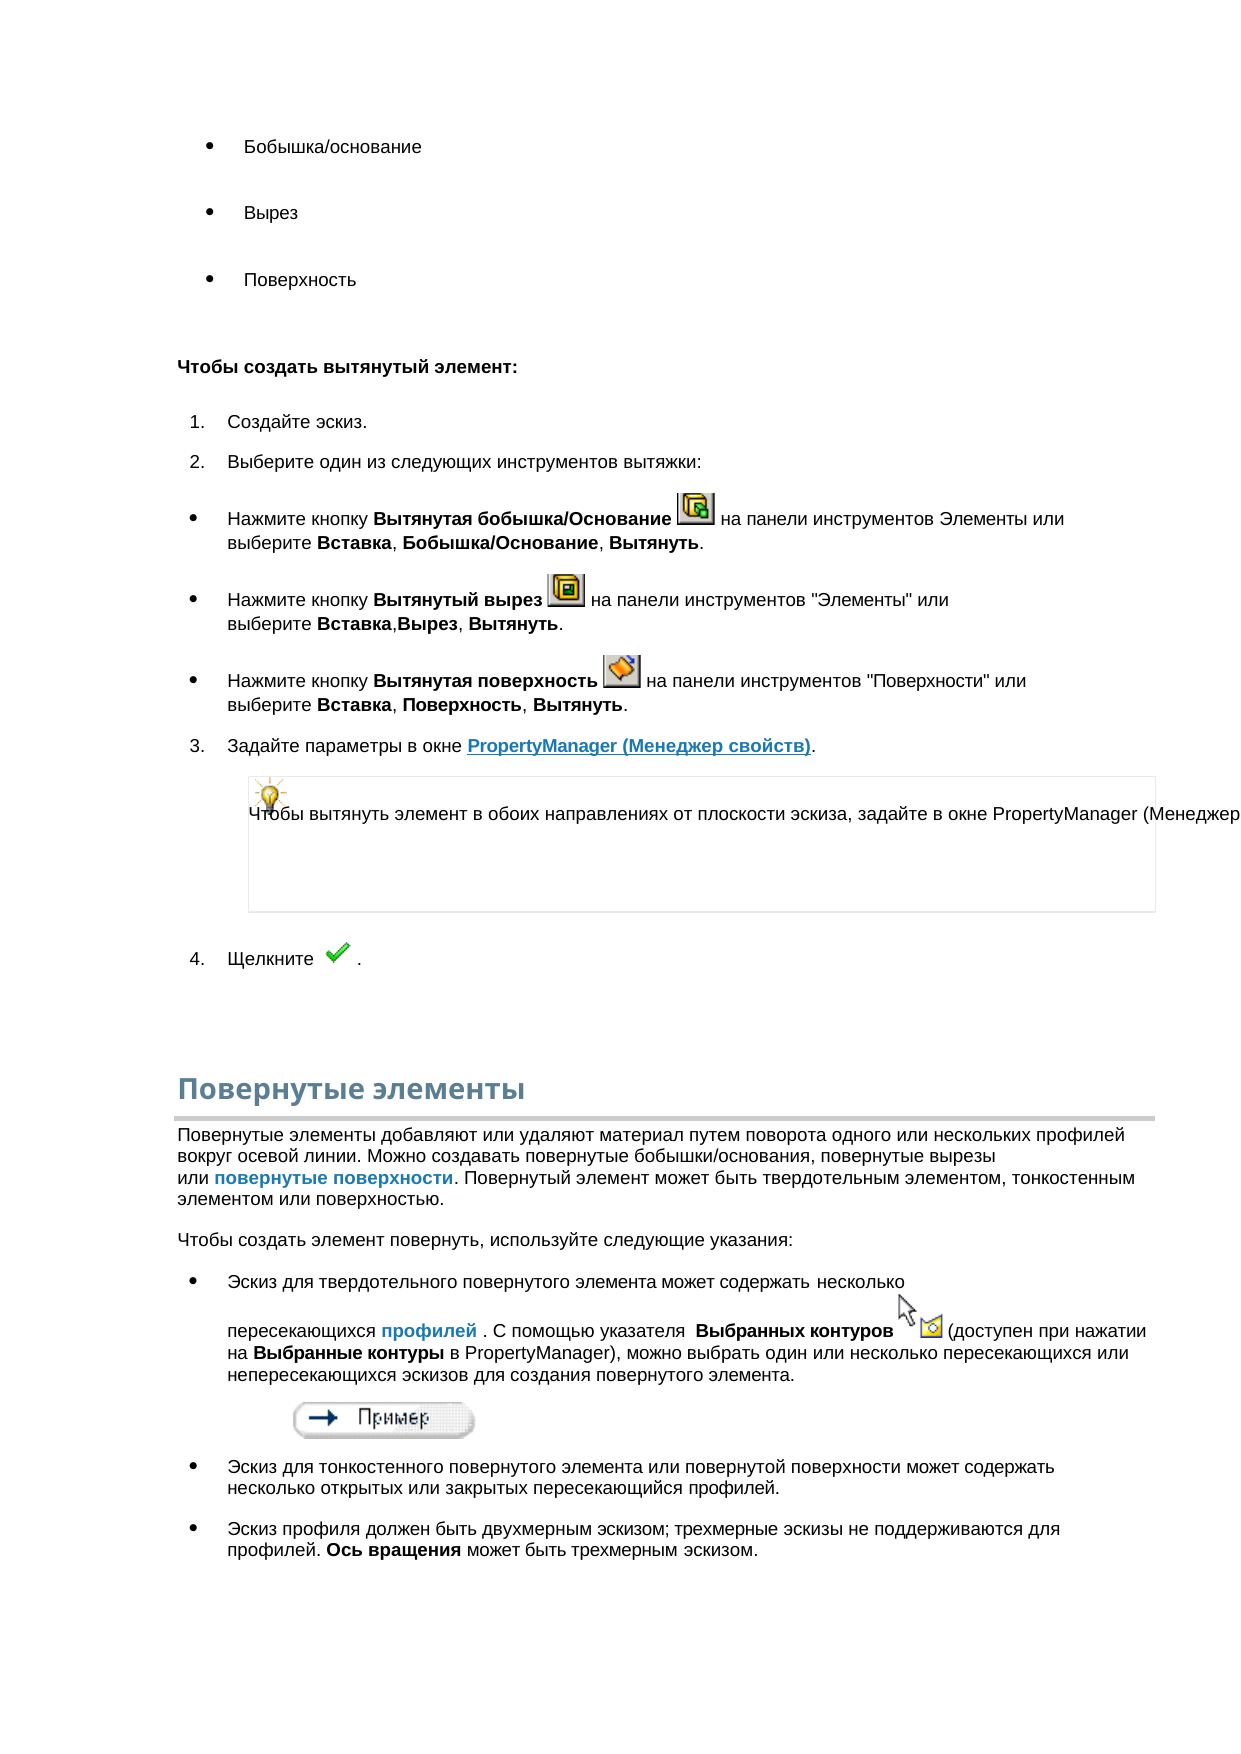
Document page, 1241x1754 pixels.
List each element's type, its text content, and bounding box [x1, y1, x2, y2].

text Повернутые элементы добавляют или удаляют материал путем поворота одного или нескольких профилей вокруг осевой линии. Можно создавать повернутые бобышки/основания, повернутые вырезы [177, 1123, 1127, 1167]
picture [677, 493, 715, 525]
text Чтобы создать элемент повернуть, используйте следующие указания: [177, 1228, 1180, 1250]
text пересекающихся профилей . С помощью указателя Выбранных контуров (доступен при нажатии на Выбранные контуры в PropertyManager), можно выбрать один или несколько пересекающихся или непересекающихся эскизов для создания повернутого элемента. [227, 1294, 1147, 1385]
list Выберите один из следующих инструментов вытяжки: [189, 450, 1180, 472]
picture [255, 777, 287, 815]
picture [603, 655, 641, 688]
list Задайте параметры в окне PropertyManager (Менеджер свойств). [189, 735, 1180, 756]
table_header Бобышка/основание [186, 135, 443, 181]
text или повернутые поверхности. Повернутый элемент может быть твердотельным элементом, тонкостенным элементом или поверхностью. [177, 1167, 1137, 1210]
list Нажмите кнопку Вытянутая поверхность на панели инструментов "Поверхности" или выберите Вставка, Поверхность, Вытянуть. [189, 655, 1034, 716]
list Нажмите кнопку Вытянутая бобышка/Основание на панели инструментов Элементы или выберите Вставка, Бобышка/Основание, Вытянуть. [189, 493, 1071, 553]
table_cell Вырез [186, 181, 443, 247]
text Повернутые элементы [177, 1068, 1180, 1108]
picture [292, 1402, 476, 1439]
picture [325, 942, 351, 948]
subtitle Чтобы создать вытянутый элемент: [177, 355, 1180, 377]
picture [547, 574, 585, 607]
table_cell Поверхность [186, 248, 443, 293]
list Эскиз профиля должен быть двухмерным эскизом; трехмерные эскизы не поддерживаются для профилей. Ось вращения может быть трехмерным эскизом. [189, 1518, 1069, 1560]
list Создайте эскиз. [189, 410, 1180, 432]
list Нажмите кнопку Вытянутый вырез на панели инструментов "Элементы" или выберите Вставка,Вырез, Вытянуть. [189, 574, 955, 634]
list Эскиз для тонкостенного повернутого элемента или повернутой поверхности может содержать несколько открытых или закрытых пересекающийся профилей. [189, 1417, 1062, 1499]
list Щелкните . [189, 948, 1180, 969]
picture [898, 1294, 943, 1338]
list Эскиз для твердотельного повернутого элемента может содержать несколько [189, 1269, 1180, 1294]
